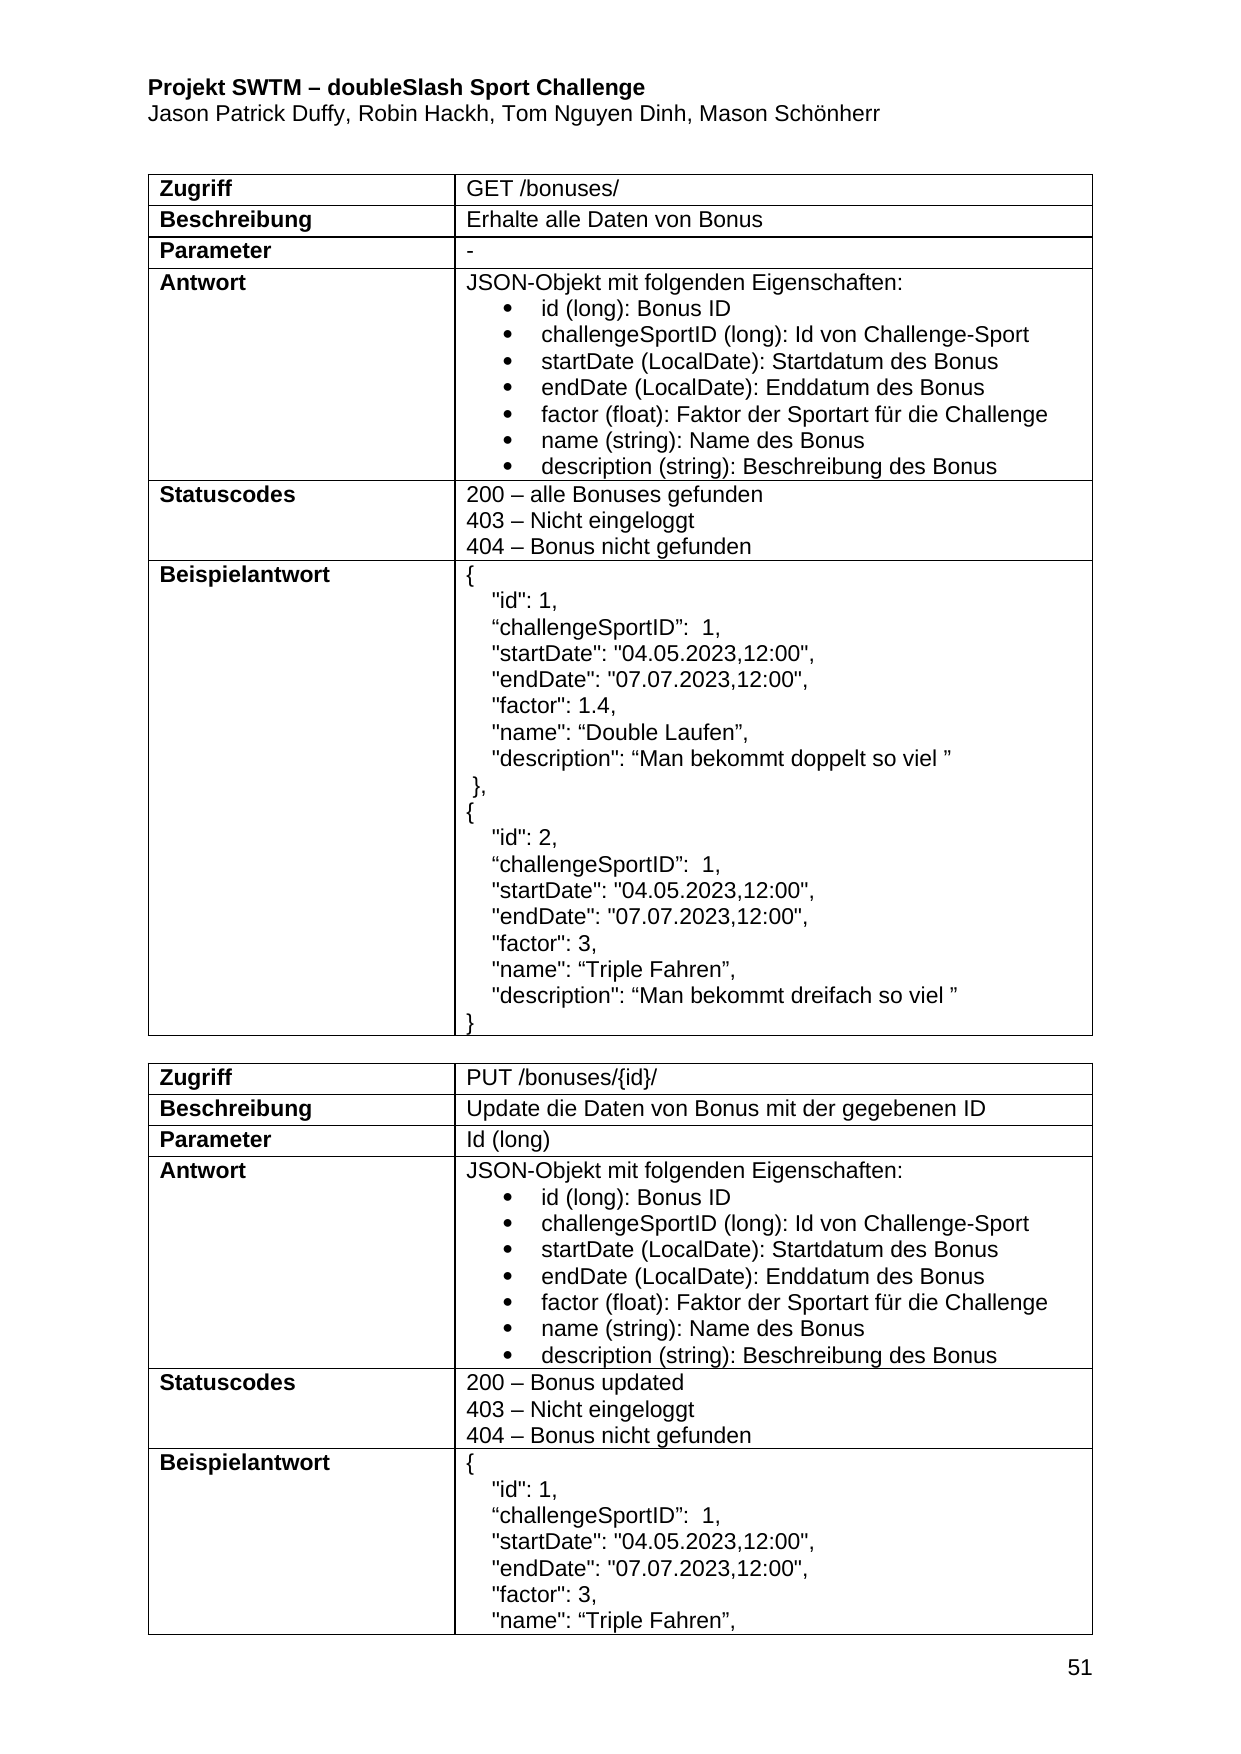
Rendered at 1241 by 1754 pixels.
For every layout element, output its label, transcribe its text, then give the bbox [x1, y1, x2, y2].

table_cell Erhalte alle Daten von Bonus [456, 206, 1092, 236]
table_cell - [456, 238, 1092, 268]
table_header Zugriff [149, 175, 454, 205]
table_cell Antwort [149, 269, 454, 479]
table_cell Antwort [149, 1157, 454, 1368]
table_header Zugriff [149, 1064, 454, 1094]
table_cell Id (long) [456, 1126, 1092, 1156]
table_cell Statuscodes [149, 1369, 454, 1448]
table_cell Statuscodes [149, 481, 454, 560]
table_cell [456, 1449, 1092, 1634]
table_cell 200 – Bonus updated 403 – Nicht eingeloggt 404 – Bonus nicht gefunden [456, 1369, 1092, 1448]
table_cell Beschreibung [149, 206, 454, 236]
table_header GET /bonuses/ [456, 175, 1092, 205]
table_cell Parameter [149, 238, 454, 268]
table_cell Beispielantwort [149, 1449, 454, 1634]
table_cell { "id": 1, “challengeSportID”: 1, "startDate": "04.05.2023,12:00", "endDate": "07.07.2023,12:00", "factor": 1.4, "name": “Double Laufen”, "description": “Man bekommt doppelt so viel ” }, { "id": 2, “challengeSportID”: 1, "startDate": "04.05.2023,12:00", "endDate": "07.07.2023,12:00", "factor": 3, "name": “Triple Fahren”, "description": “Man bekommt dreifach so viel ” } [456, 561, 1092, 1035]
table_cell 200 – alle Bonuses gefunden 403 – Nicht eingeloggt 404 – Bonus nicht gefunden [456, 481, 1092, 560]
table_header PUT /bonuses/{id}/ [456, 1064, 1092, 1094]
table_cell Beispielantwort [149, 561, 454, 1035]
table_cell Parameter [149, 1126, 454, 1156]
table_cell Update die Daten von Bonus mit der gegebenen ID [456, 1095, 1092, 1125]
table_cell Beschreibung [149, 1095, 454, 1125]
